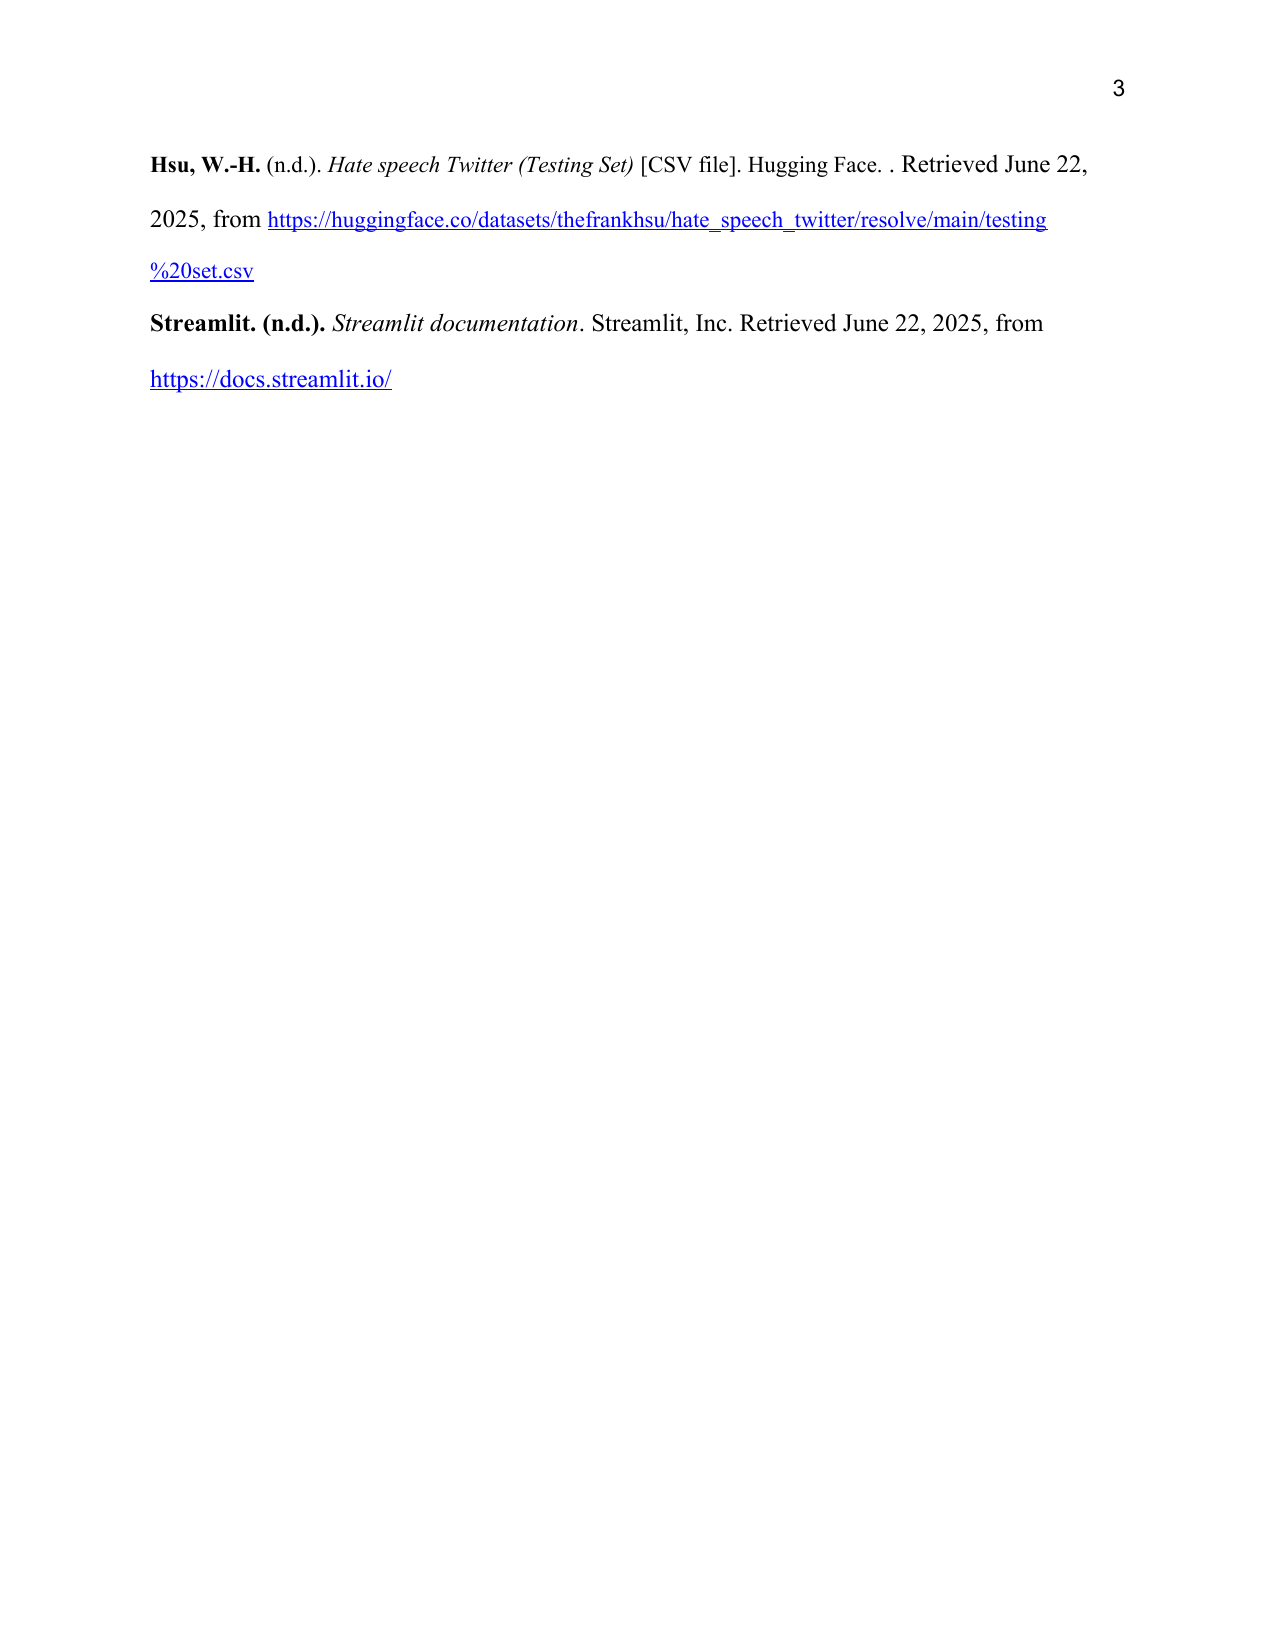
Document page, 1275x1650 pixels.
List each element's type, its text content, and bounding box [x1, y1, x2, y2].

text Hsu, W.-H. (n.d.). Hate speech Twitter (Testing Set) [CSV file]. Hugging Face. . Retrieved June 22, 2025, from https://huggingface.co/datasets/thefrankhsu/hate_speech_twitter/resolve/main/testing%20set.csv [150, 150, 1125, 284]
text Streamlit. (n.d.). Streamlit documentation. Streamlit, Inc. Retrieved June 22, 2025, from https://docs.streamlit.io/ [150, 309, 1125, 392]
